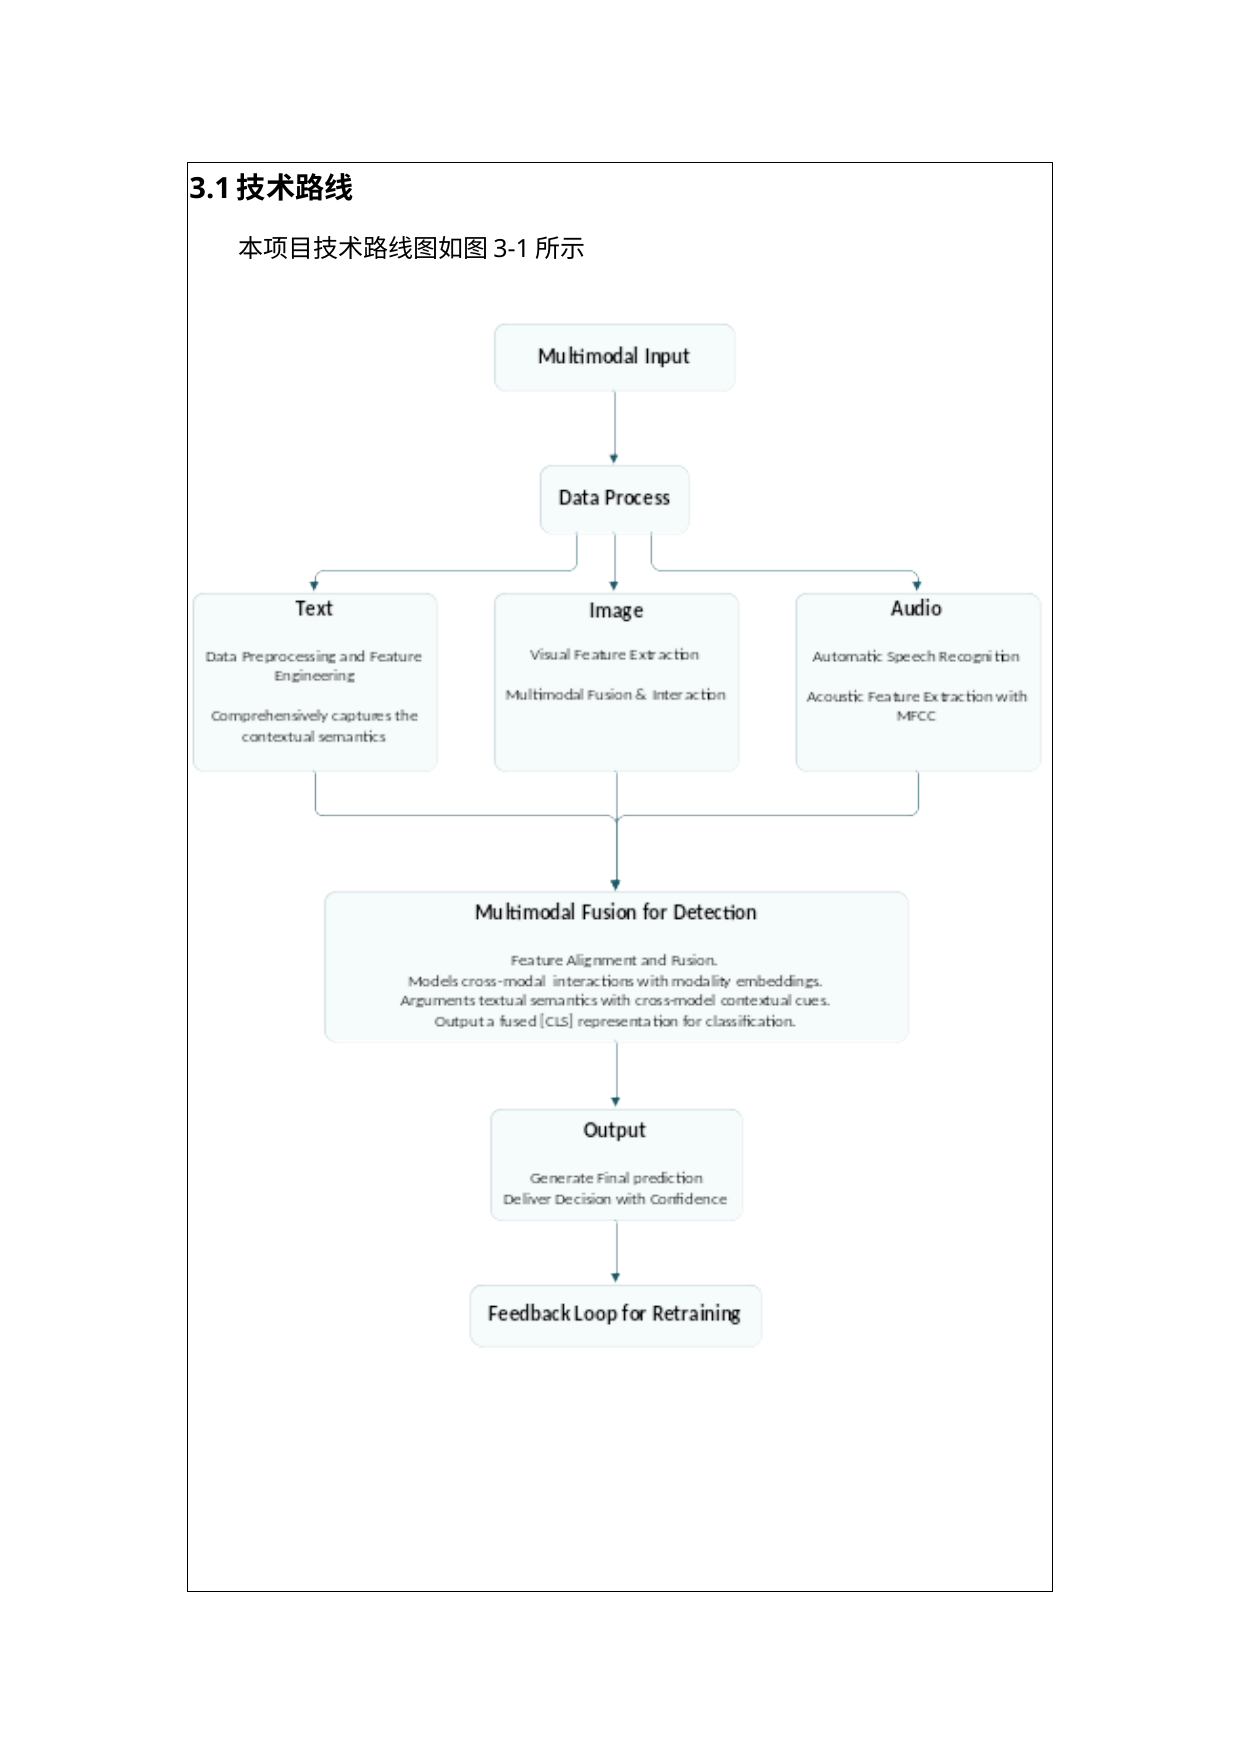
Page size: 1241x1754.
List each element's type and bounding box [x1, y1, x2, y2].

table_cell [188, 163, 1052, 1591]
